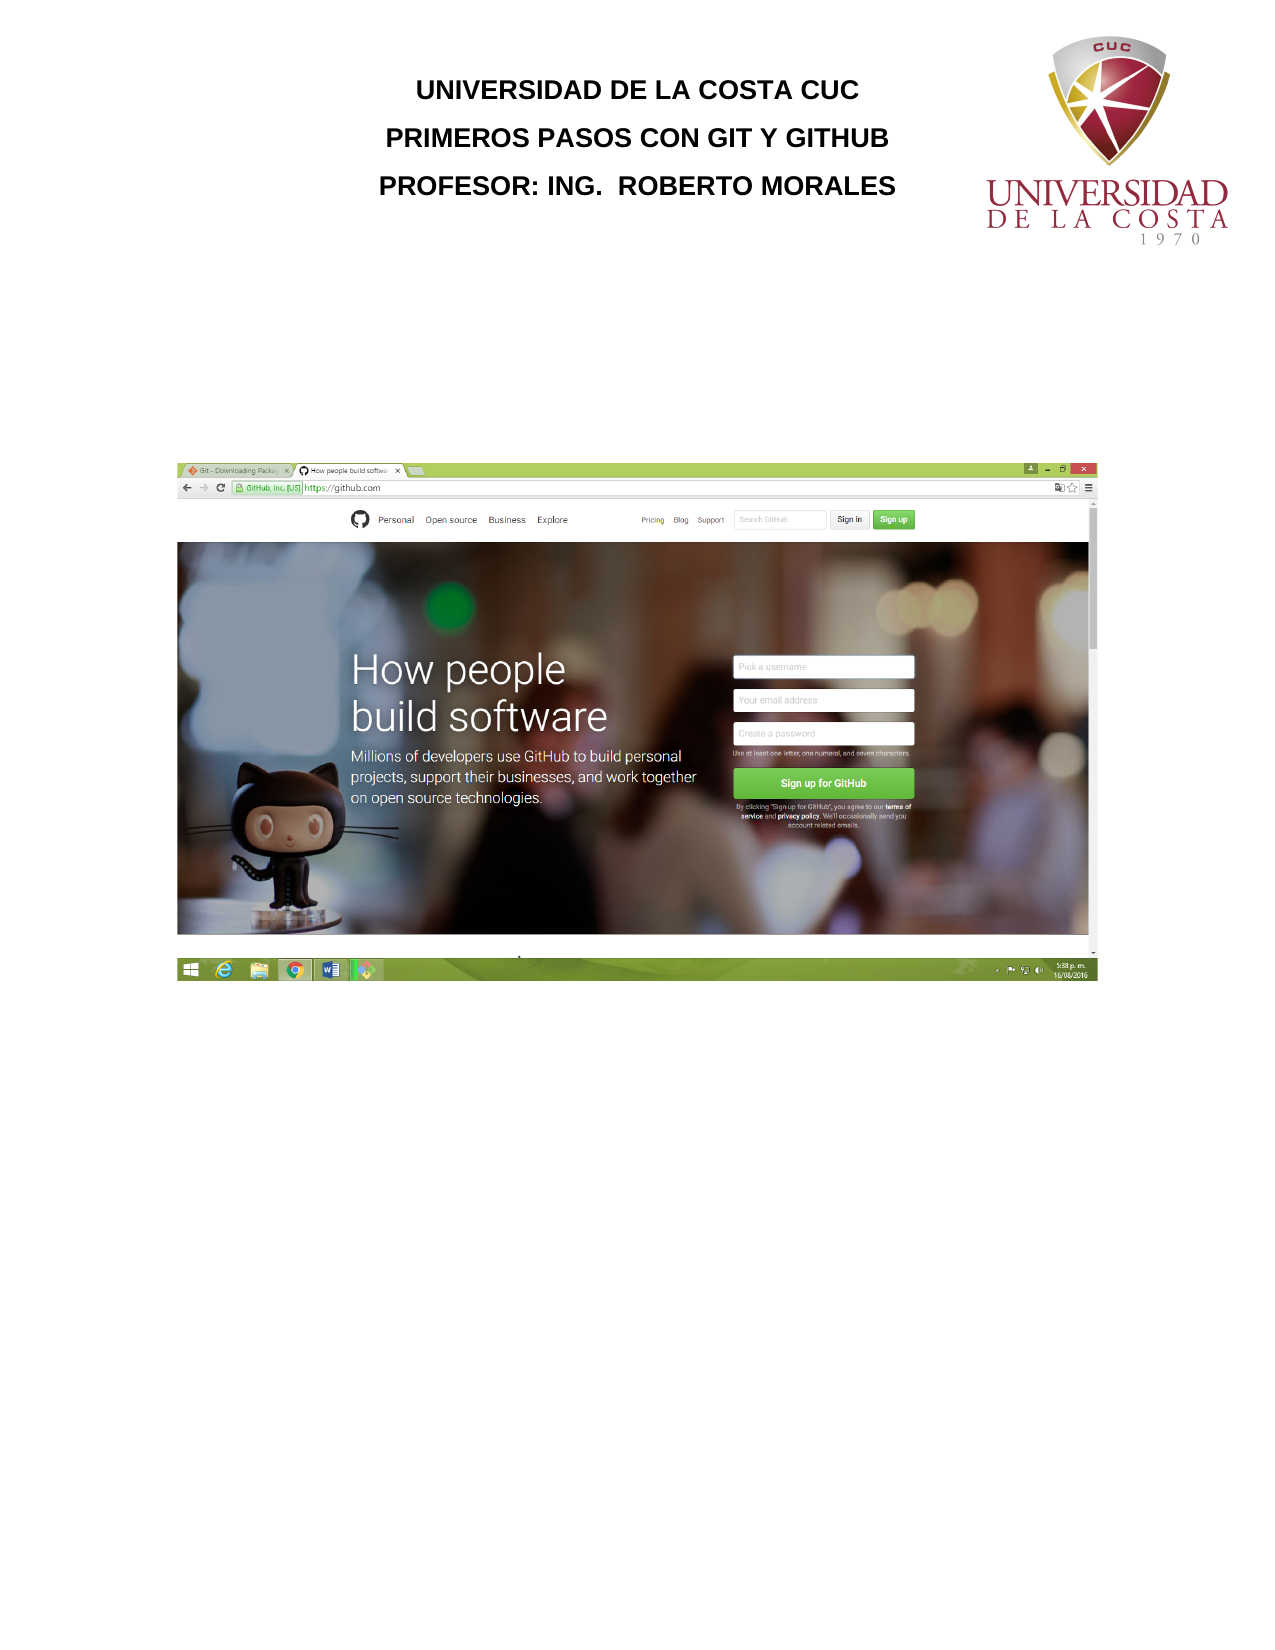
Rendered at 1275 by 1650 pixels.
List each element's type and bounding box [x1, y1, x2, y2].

picture [177, 463, 1098, 981]
picture [983, 16, 1231, 264]
